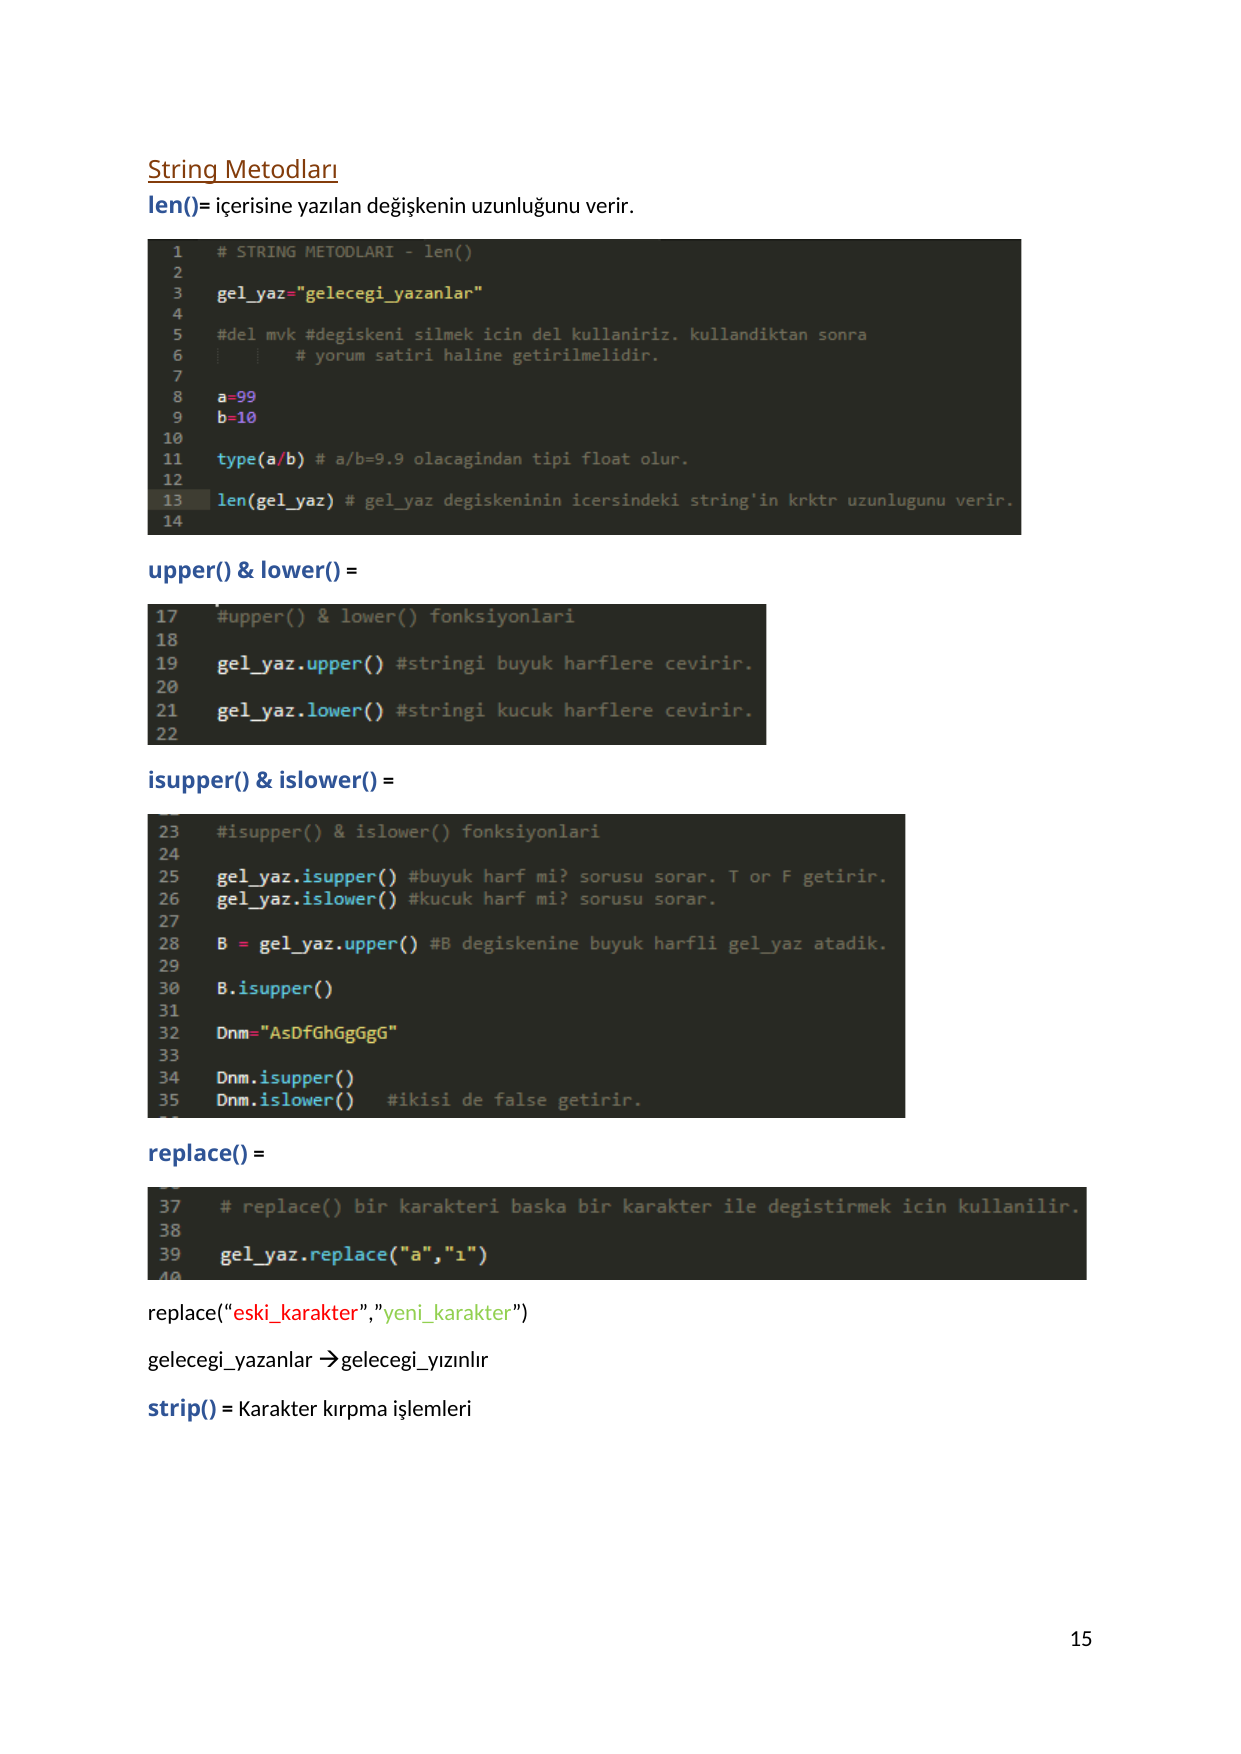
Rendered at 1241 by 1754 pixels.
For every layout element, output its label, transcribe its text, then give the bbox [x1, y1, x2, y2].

text replace(“eski_karakter”,”yeni_karakter”) [148, 1298, 1092, 1326]
text isupper() & islower() = [148, 764, 1092, 795]
text strip() = Karakter kırpma işlemleri [148, 1392, 1092, 1423]
text replace() = [148, 1137, 1092, 1168]
picture [147, 239, 1022, 535]
text upper() & lower() = [148, 554, 1092, 585]
picture [147, 814, 906, 1118]
text gelecegi_yazanlar gelecegi_yızınlır [148, 1345, 1092, 1373]
picture [147, 1187, 1087, 1280]
text len()= içerisine yazılan değişkenin uzunluğunu verir. [148, 189, 1092, 220]
picture [147, 604, 767, 745]
subtitle String Metodları [148, 152, 1092, 186]
